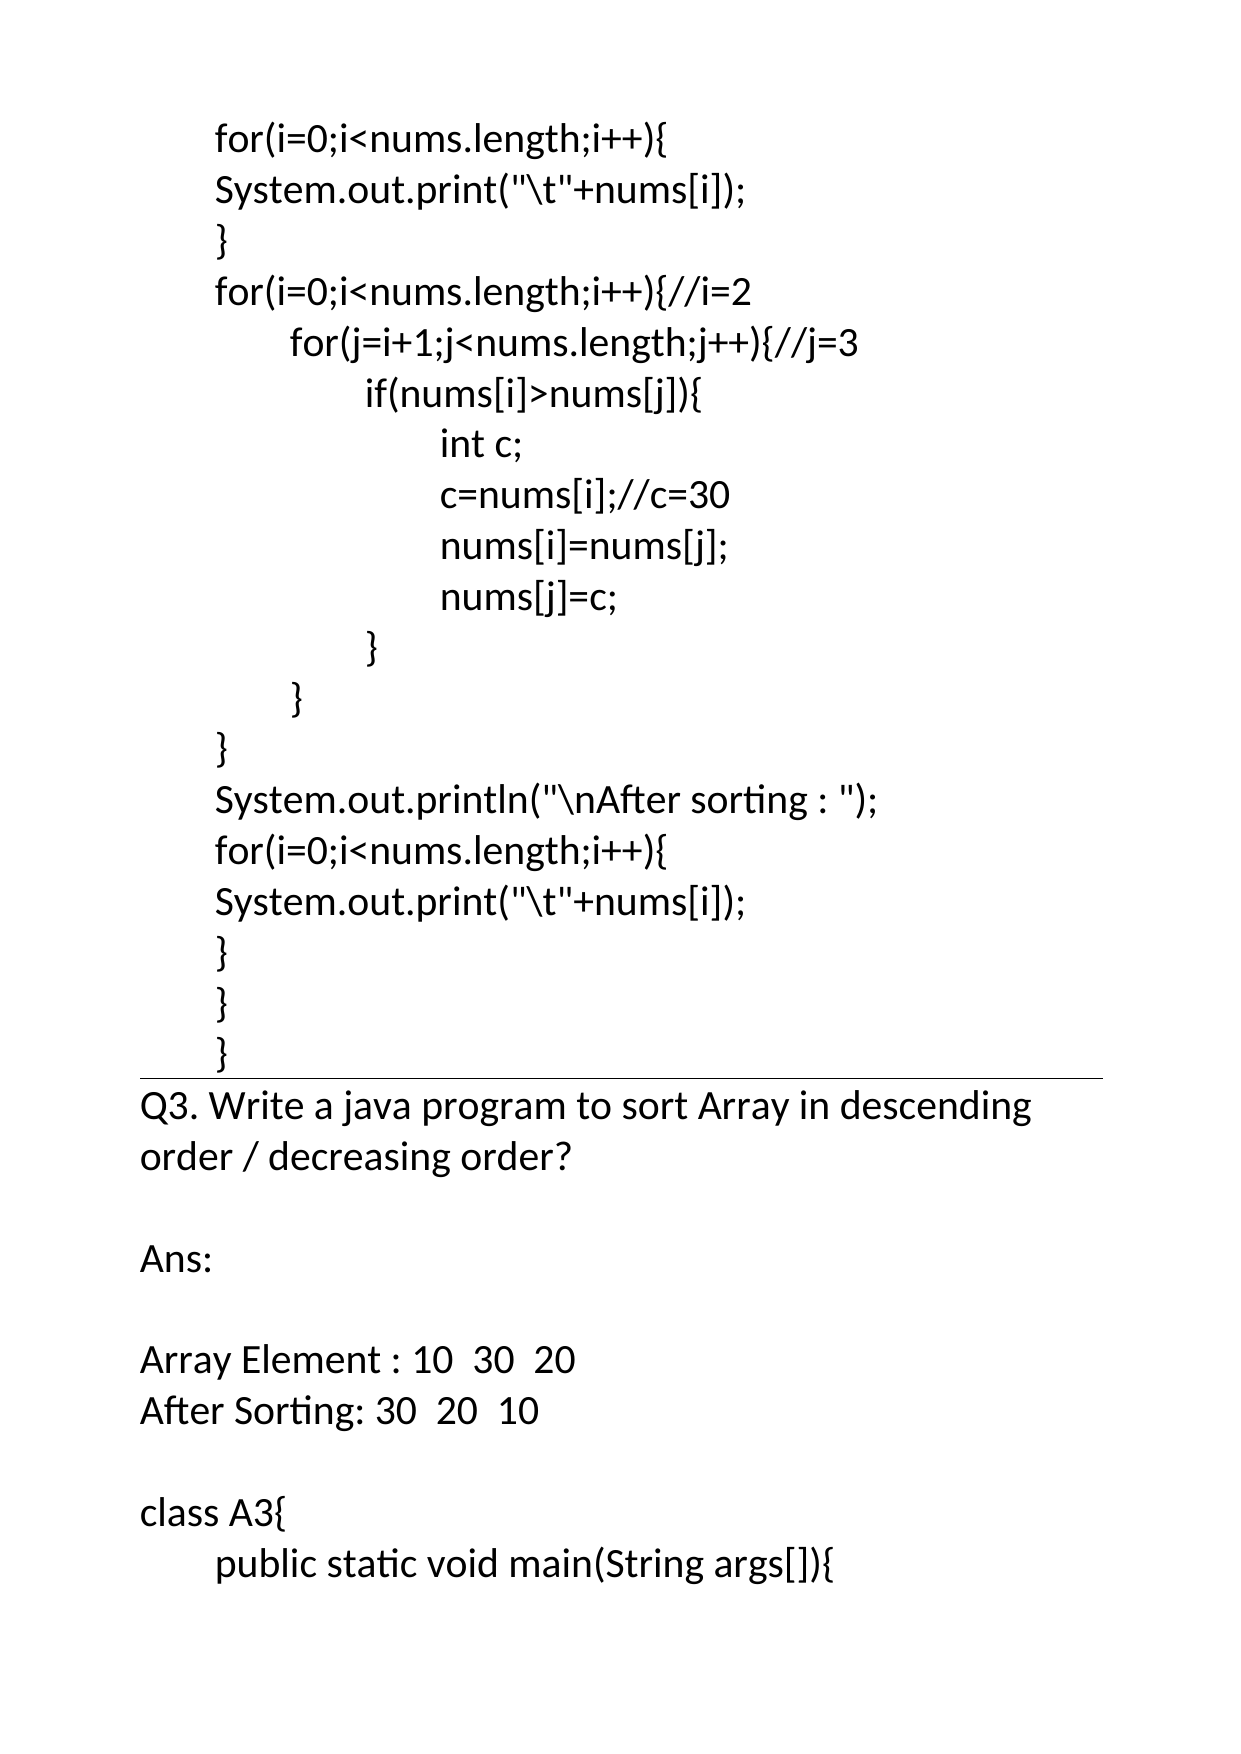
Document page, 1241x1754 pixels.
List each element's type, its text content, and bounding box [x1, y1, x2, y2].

text nums[j]=c; [139, 570, 1103, 621]
text } [139, 926, 1103, 977]
text public static void main(String args[]){ [139, 1537, 1103, 1588]
text System.out.println("\nAfter sorting : "); [139, 773, 1103, 824]
text Array Element : 10 30 20 [139, 1333, 1103, 1384]
text nums[i]=nums[j]; [139, 519, 1103, 570]
text } [139, 214, 1103, 265]
text if(nums[i]>nums[j]){ [139, 367, 1103, 417]
text System.out.print("\t"+nums[i]); [139, 875, 1103, 926]
text c=nums[i];//c=30 [139, 468, 1103, 519]
text Q3. Write a java program to sort Array in descending order / decreasing order? [139, 1079, 1103, 1181]
text After Sorting: 30 20 10 [139, 1384, 1103, 1435]
text int c; [139, 417, 1103, 468]
text for(i=0;i<nums.length;i++){//i=2 [139, 265, 1103, 316]
text } [139, 621, 1103, 672]
text } [139, 977, 1103, 1027]
text class A3{ [139, 1486, 1103, 1537]
text Ans: [139, 1232, 1103, 1283]
text for(i=0;i<nums.length;i++){ [139, 824, 1103, 875]
text } [139, 722, 1103, 773]
text } [139, 672, 1103, 722]
text } [139, 1027, 1103, 1079]
text for(i=0;i<nums.length;i++){ [139, 112, 1103, 163]
text for(j=i+1;j<nums.length;j++){//j=3 [139, 316, 1103, 367]
text System.out.print("\t"+nums[i]); [139, 163, 1103, 214]
